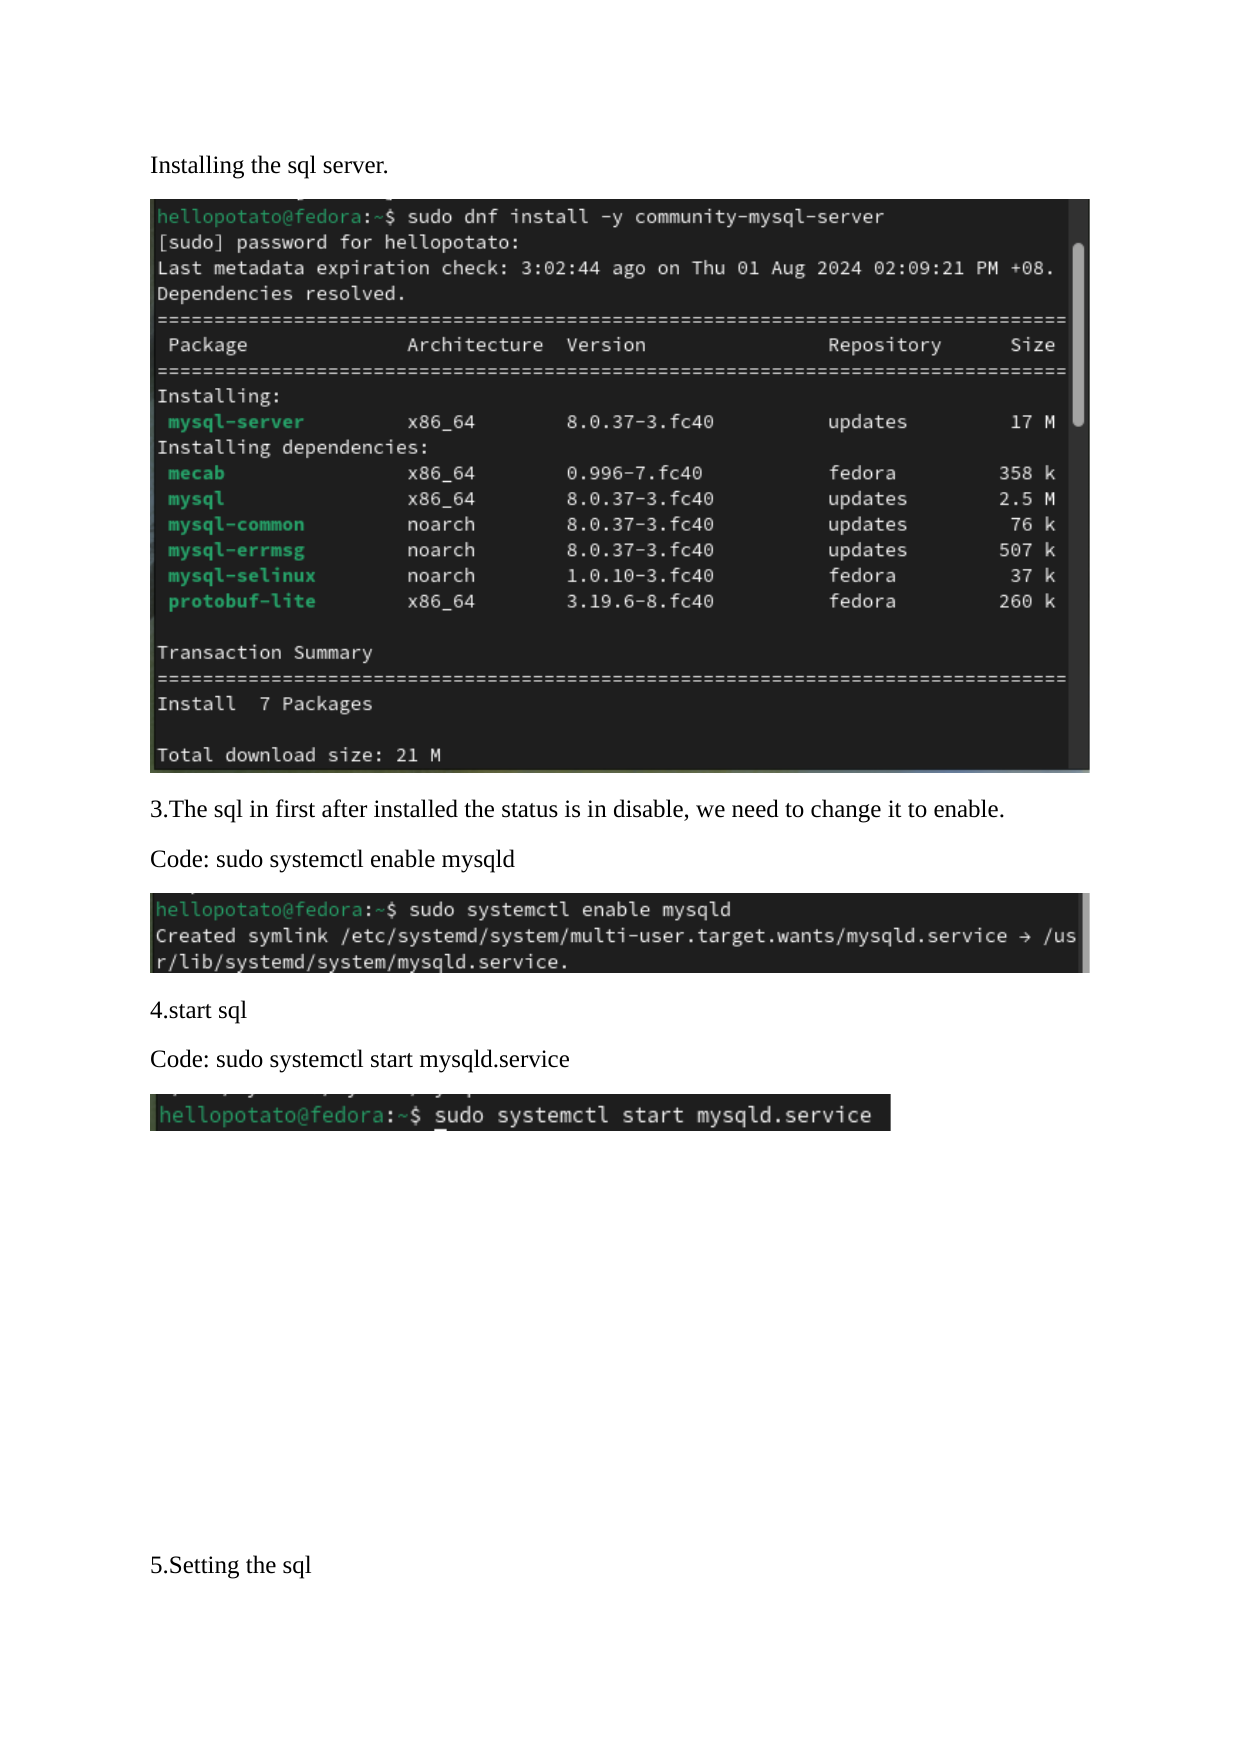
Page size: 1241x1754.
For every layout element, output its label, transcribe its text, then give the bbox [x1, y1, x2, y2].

text 5.Setting the sql [150, 1550, 1090, 1578]
text Installing the sql server. [150, 150, 1090, 179]
picture [150, 1094, 891, 1131]
text 3.The sql in first after installed the status is in disable, we need to change it to enable. [150, 794, 1090, 823]
picture [150, 199, 1090, 773]
picture [150, 893, 1090, 973]
text Code: sudo systemctl enable mysqld [150, 844, 1090, 873]
text Code: sudo systemctl start mysqld.service [150, 1044, 1090, 1073]
text 4.start sql [150, 995, 1090, 1023]
